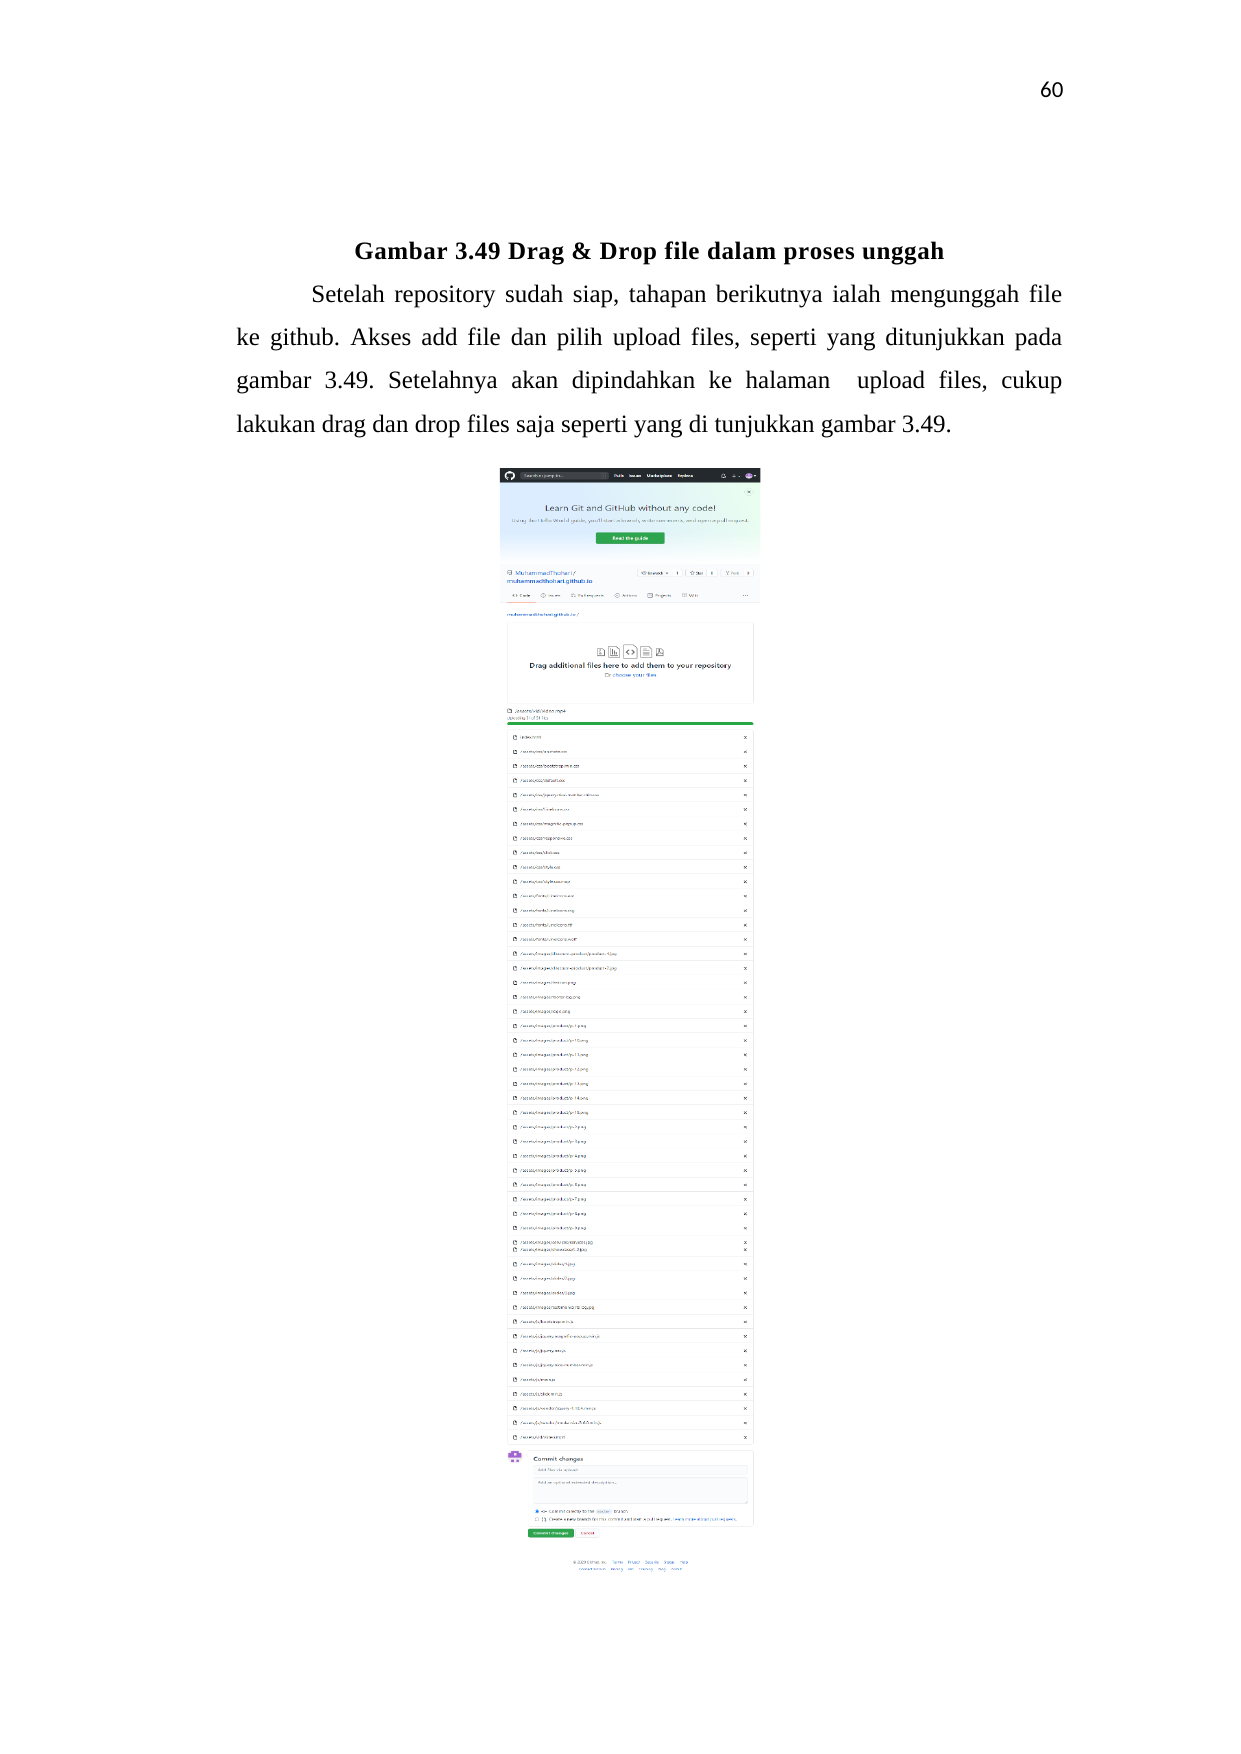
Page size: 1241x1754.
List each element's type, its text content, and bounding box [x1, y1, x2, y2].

text Setelah repository sudah siap, tahapan berikutnya ialah mengunggah file ke github. Akses add file dan pilih upload files, seperti yang ditunjukkan pada gambar 3.49. Setelahnya akan dipindahkan ke halaman upload files, cukup lakukan drag dan drop files saja seperti yang di tunjukkan gambar 3.49. [236, 279, 1063, 437]
picture [499, 468, 761, 1594]
list Gambar 3.49 Drag & Drop file dalam proses unggah [236, 236, 1063, 265]
